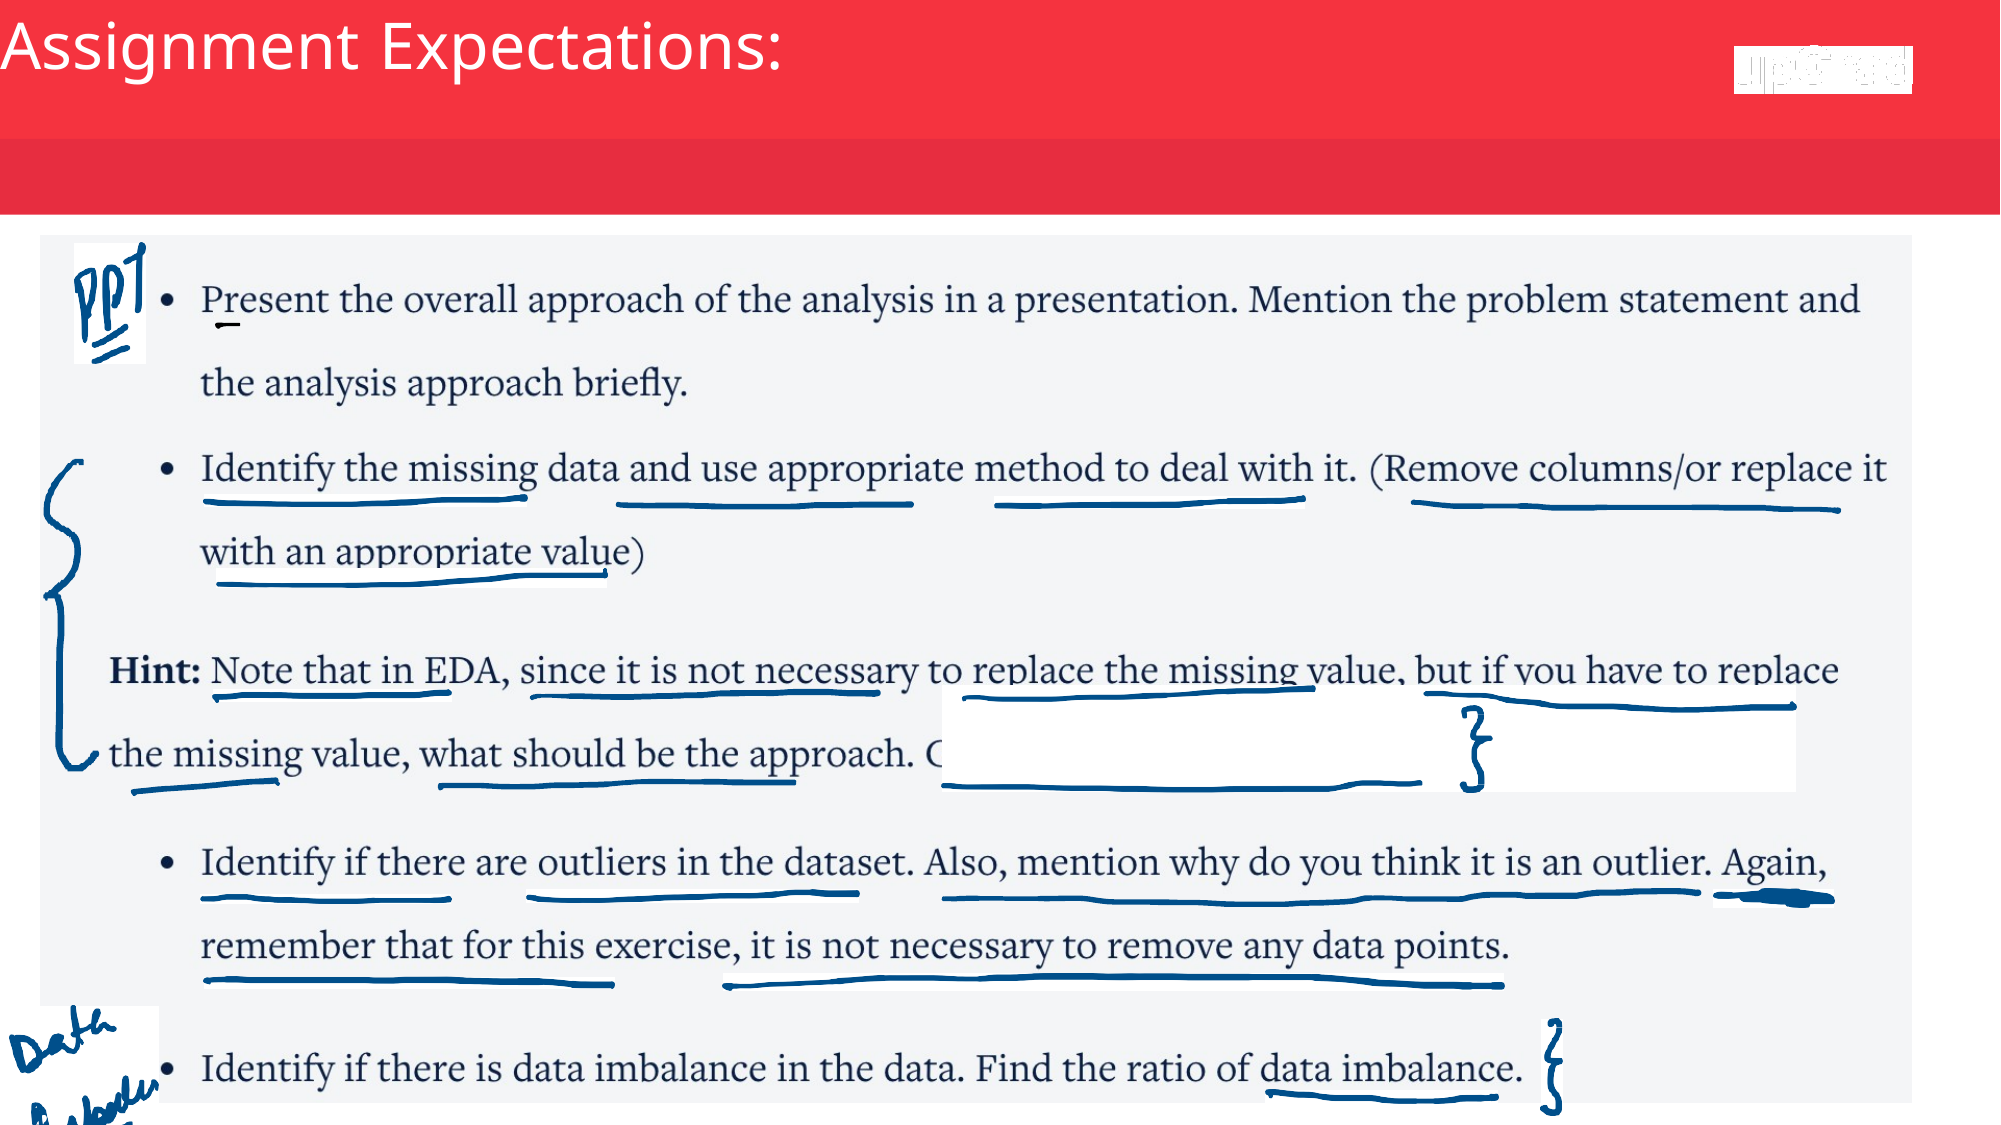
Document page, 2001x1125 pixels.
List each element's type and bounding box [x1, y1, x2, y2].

picture [9, 235, 1912, 1125]
picture [1734, 45, 1913, 94]
